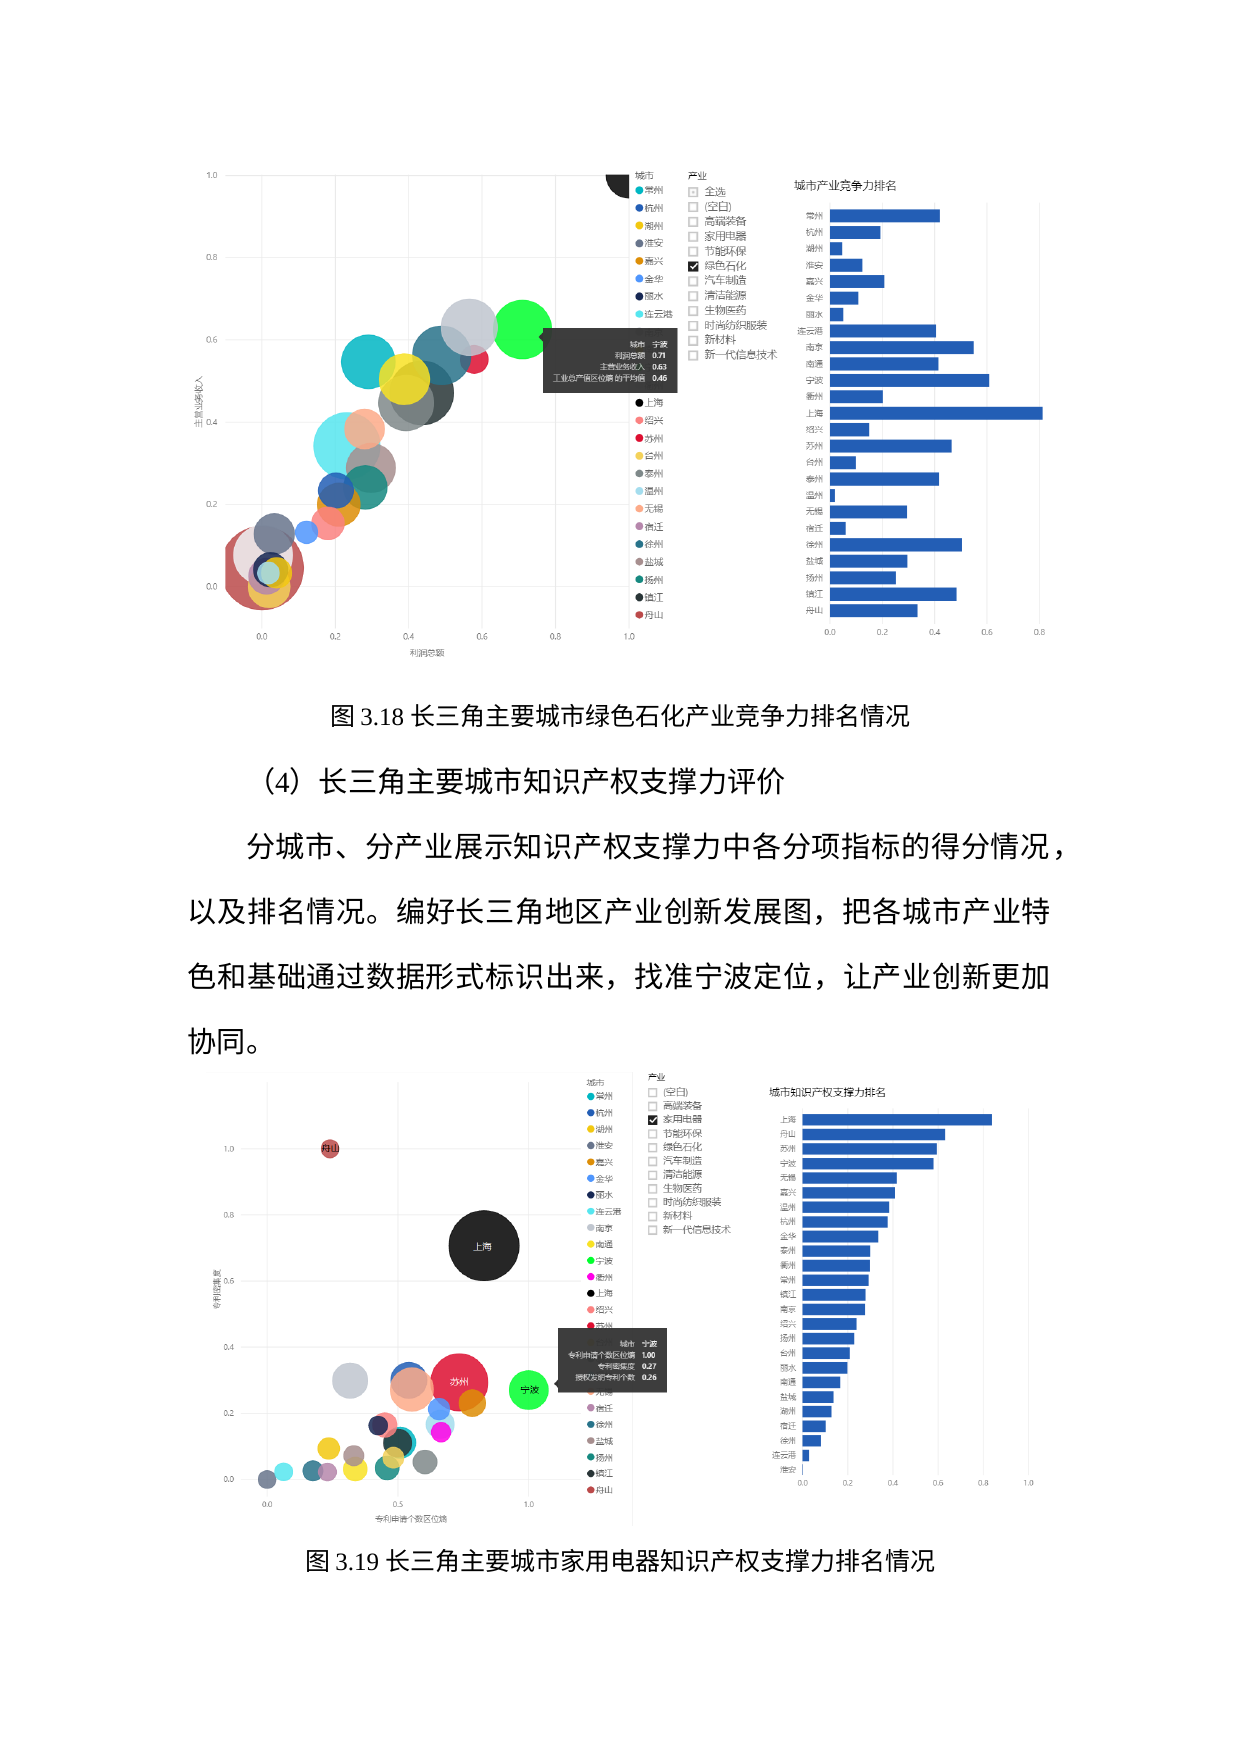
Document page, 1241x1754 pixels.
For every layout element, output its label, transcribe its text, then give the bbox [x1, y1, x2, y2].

text 图3.19 长三角主要城市家用电器知识产权支撑力排名情况 [187, 1527, 1053, 1592]
picture [205, 1072, 1035, 1526]
text （4）长三角主要城市知识产权支撑力评价 [187, 747, 1053, 812]
picture [187, 162, 1053, 658]
text 分城市、分产业展示知识产权支撑力中各分项指标的得分情况，以及排名情况。编好长三角地区产业创新发展图，把各城市产业特色和基础通过数据形式标识出来，找准宁波定位，让产业创新更加协同。 [187, 812, 1053, 1072]
text 图3.18 长三角主要城市绿色石化产业竞争力排名情况 [187, 682, 1053, 747]
